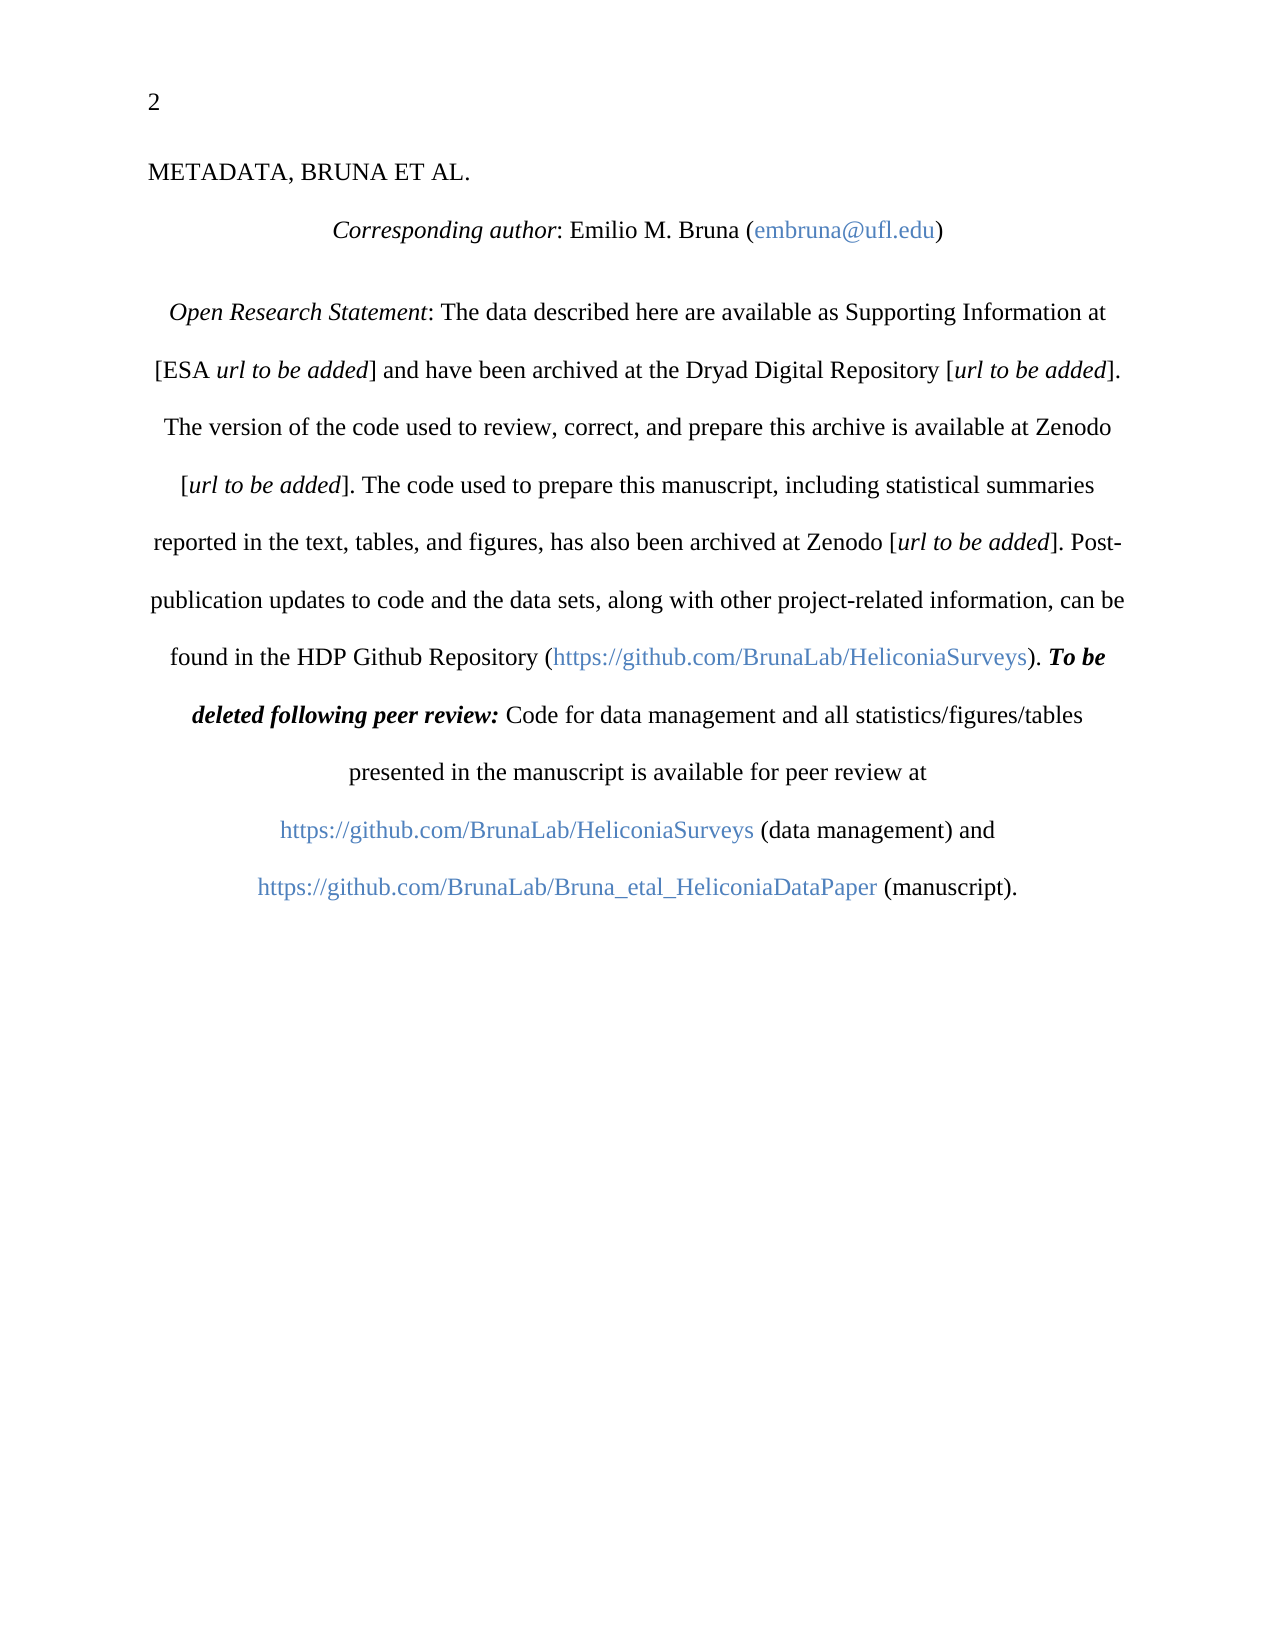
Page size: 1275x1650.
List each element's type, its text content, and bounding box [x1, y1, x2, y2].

text Open Research Statement: The data described here are available as Supporting Information at [ESA url to be added] and have been archived at the Dryad Digital Repository [url to be added]. The version of the code used to review, correct, and prepare this archive is available at Zenodo [url to be added]. The code used to prepare this manuscript, including statistical summaries reported in the text, tables, and figures, has also been archived at Zenodo [url to be added]. Post-publication updates to code and the data sets, along with other project-related information, can be found in the HDP Github Repository (https://github.com/BrunaLab/HeliconiaSurveys). To be deleted following peer review: Code for data management and all statistics/figures/tables presented in the manuscript is available for peer review at https://github.com/BrunaLab/HeliconiaSurveys (data management) and https://github.com/BrunaLab/Bruna_etal_HeliconiaDataPaper (manuscript). [148, 297, 1127, 901]
text Corresponding author: Emilio M. Bruna (embruna@ufl.edu) [148, 215, 1127, 244]
